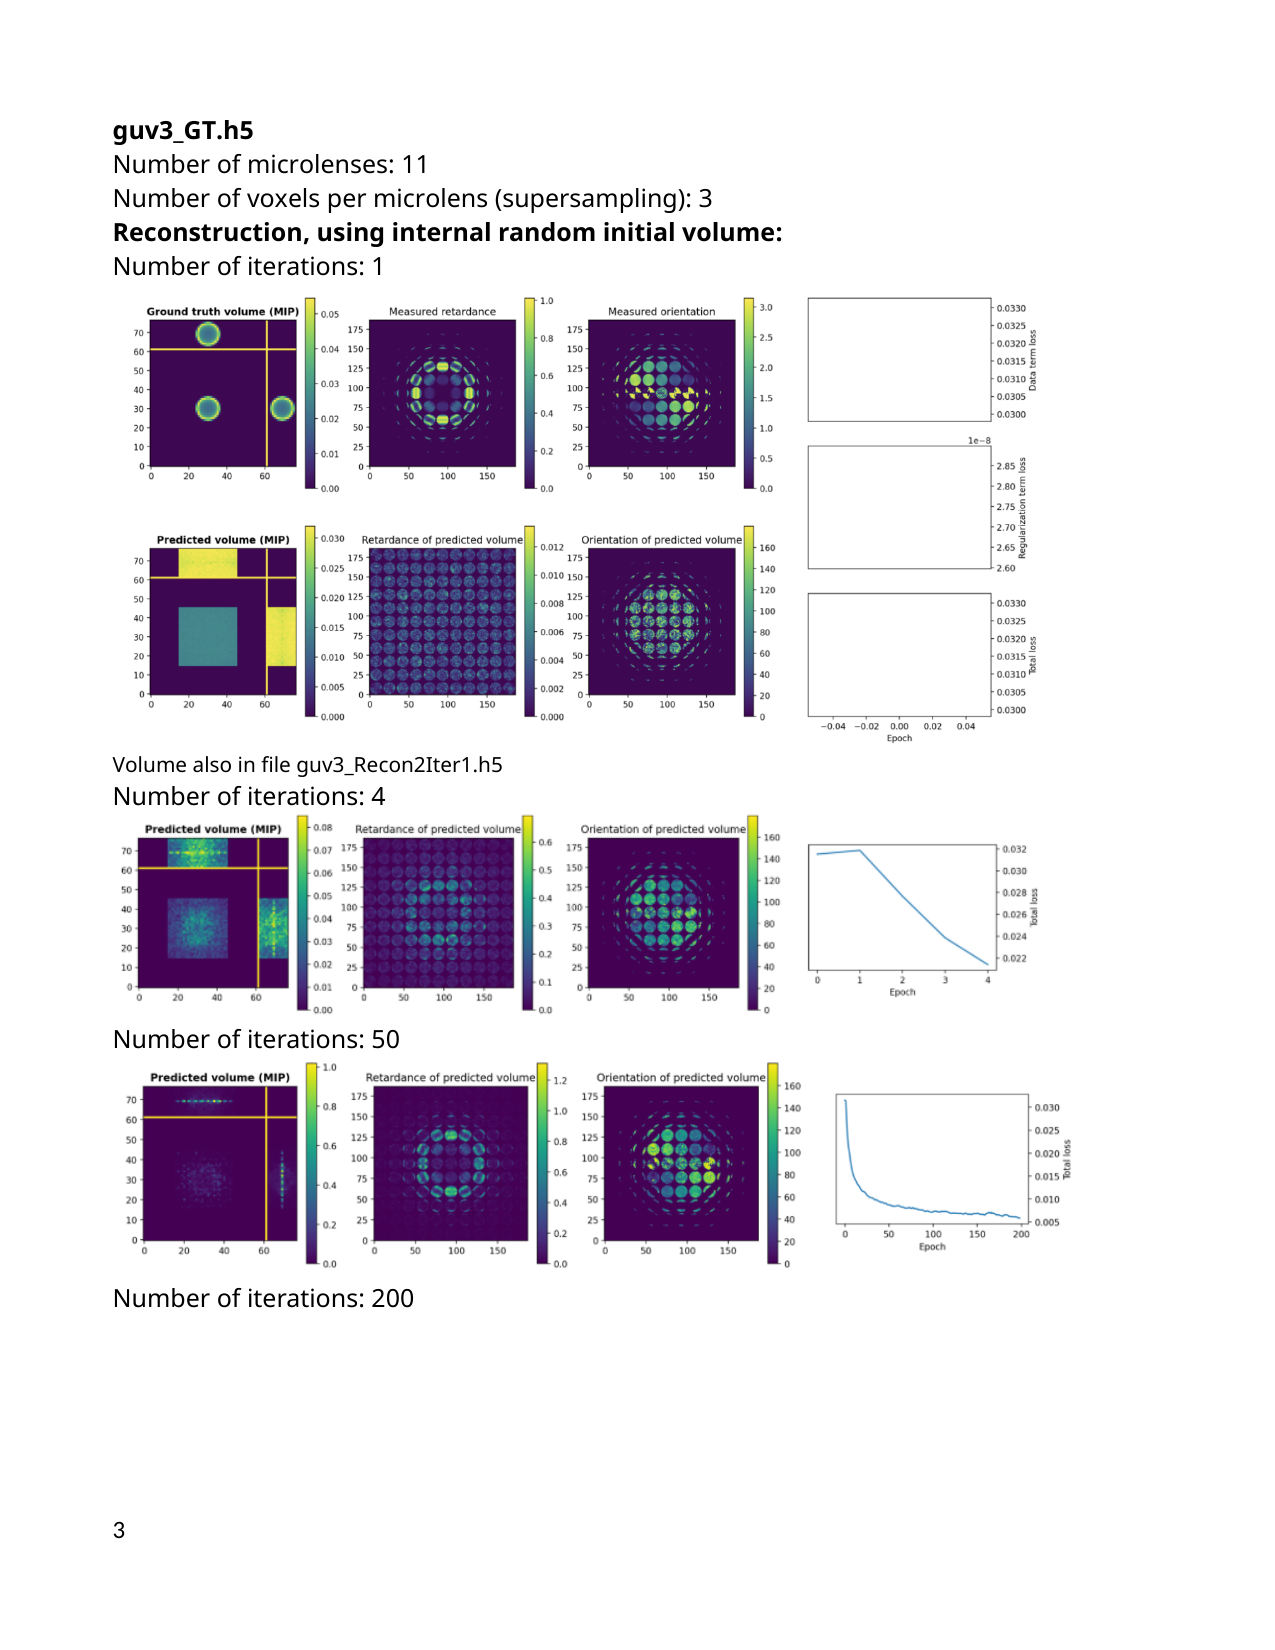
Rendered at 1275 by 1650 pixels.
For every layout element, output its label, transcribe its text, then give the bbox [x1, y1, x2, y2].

text Reconstruction, using internal random initial volume: [112, 215, 1162, 249]
text Number of iterations: 200 [112, 1281, 1162, 1315]
text Number of iterations: 50 [112, 1022, 1162, 1056]
picture [112, 1055, 1082, 1281]
picture [112, 282, 1050, 751]
picture [112, 812, 1050, 1022]
text guv3_GT.h5 [112, 112, 1162, 147]
text Number of iterations: 4 [112, 779, 1162, 813]
text Number of voxels per microlens (supersampling): 3 [112, 181, 1162, 215]
text Number of iterations: 1 [112, 249, 1162, 283]
text Number of microlenses: 11 [112, 147, 1162, 181]
text Volume also in file guv3_Recon2Iter1.h5 [112, 750, 1162, 779]
